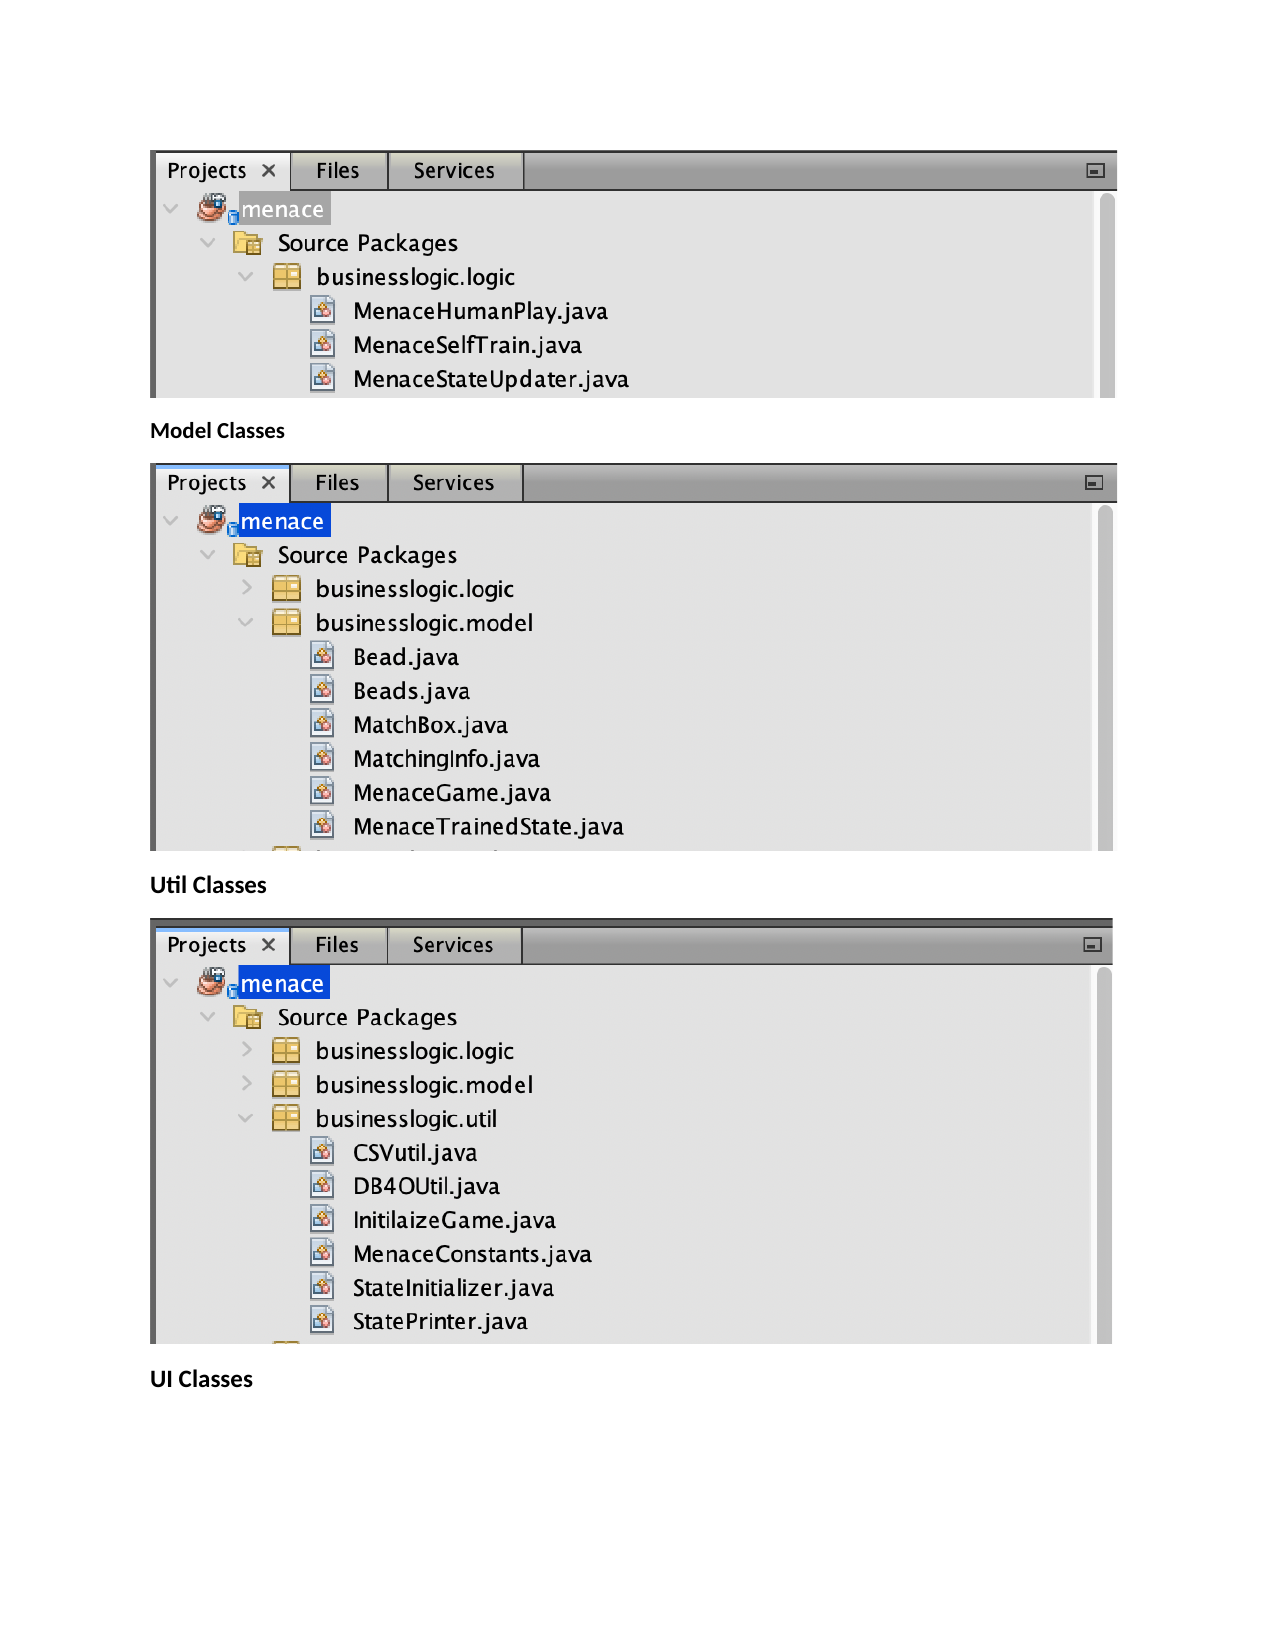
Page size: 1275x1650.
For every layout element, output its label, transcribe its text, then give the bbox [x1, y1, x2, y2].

picture [150, 150, 1118, 398]
text Util Classes [150, 869, 1125, 900]
picture [150, 463, 1118, 851]
picture [150, 918, 1113, 1344]
text UI Classes [150, 1363, 1125, 1393]
text Model Classes [150, 417, 1125, 445]
